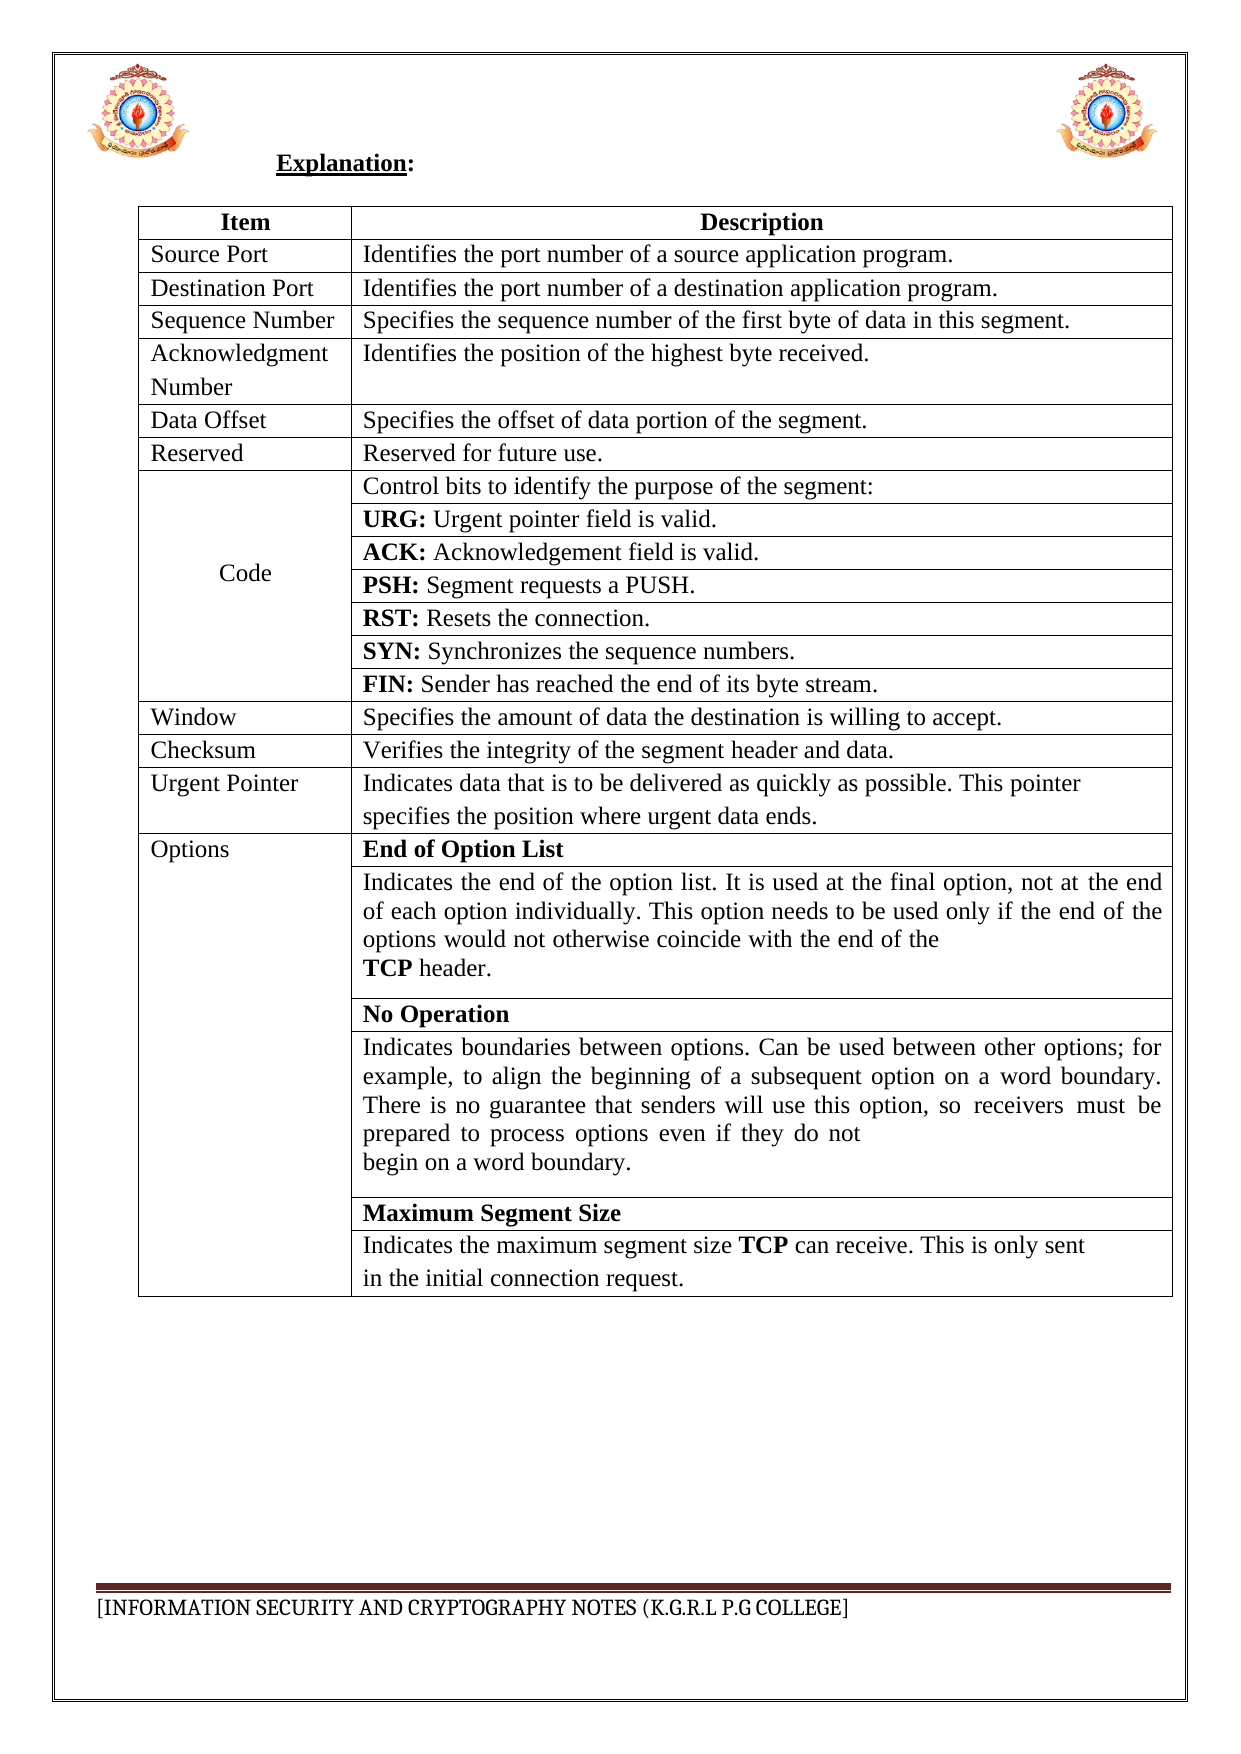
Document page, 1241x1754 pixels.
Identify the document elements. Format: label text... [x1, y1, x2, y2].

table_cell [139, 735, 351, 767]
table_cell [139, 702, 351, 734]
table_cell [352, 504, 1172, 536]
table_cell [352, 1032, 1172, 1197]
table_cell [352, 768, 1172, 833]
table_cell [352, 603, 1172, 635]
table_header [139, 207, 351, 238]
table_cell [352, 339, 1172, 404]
text Explanation: [150, 148, 1171, 177]
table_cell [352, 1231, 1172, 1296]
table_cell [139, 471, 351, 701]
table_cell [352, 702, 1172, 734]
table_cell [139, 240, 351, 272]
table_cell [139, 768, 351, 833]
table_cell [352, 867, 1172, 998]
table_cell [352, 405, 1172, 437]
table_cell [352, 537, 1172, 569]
picture [73, 62, 204, 156]
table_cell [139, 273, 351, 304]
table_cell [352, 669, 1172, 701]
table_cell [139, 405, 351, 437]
picture [1042, 62, 1172, 156]
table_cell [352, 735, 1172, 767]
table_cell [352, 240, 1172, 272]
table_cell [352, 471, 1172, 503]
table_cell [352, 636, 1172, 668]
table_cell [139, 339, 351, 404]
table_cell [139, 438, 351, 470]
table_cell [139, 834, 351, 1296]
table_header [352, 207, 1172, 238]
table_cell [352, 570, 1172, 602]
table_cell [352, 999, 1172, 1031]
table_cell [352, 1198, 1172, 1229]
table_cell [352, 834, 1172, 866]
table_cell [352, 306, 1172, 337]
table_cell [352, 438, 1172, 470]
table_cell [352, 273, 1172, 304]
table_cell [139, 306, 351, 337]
